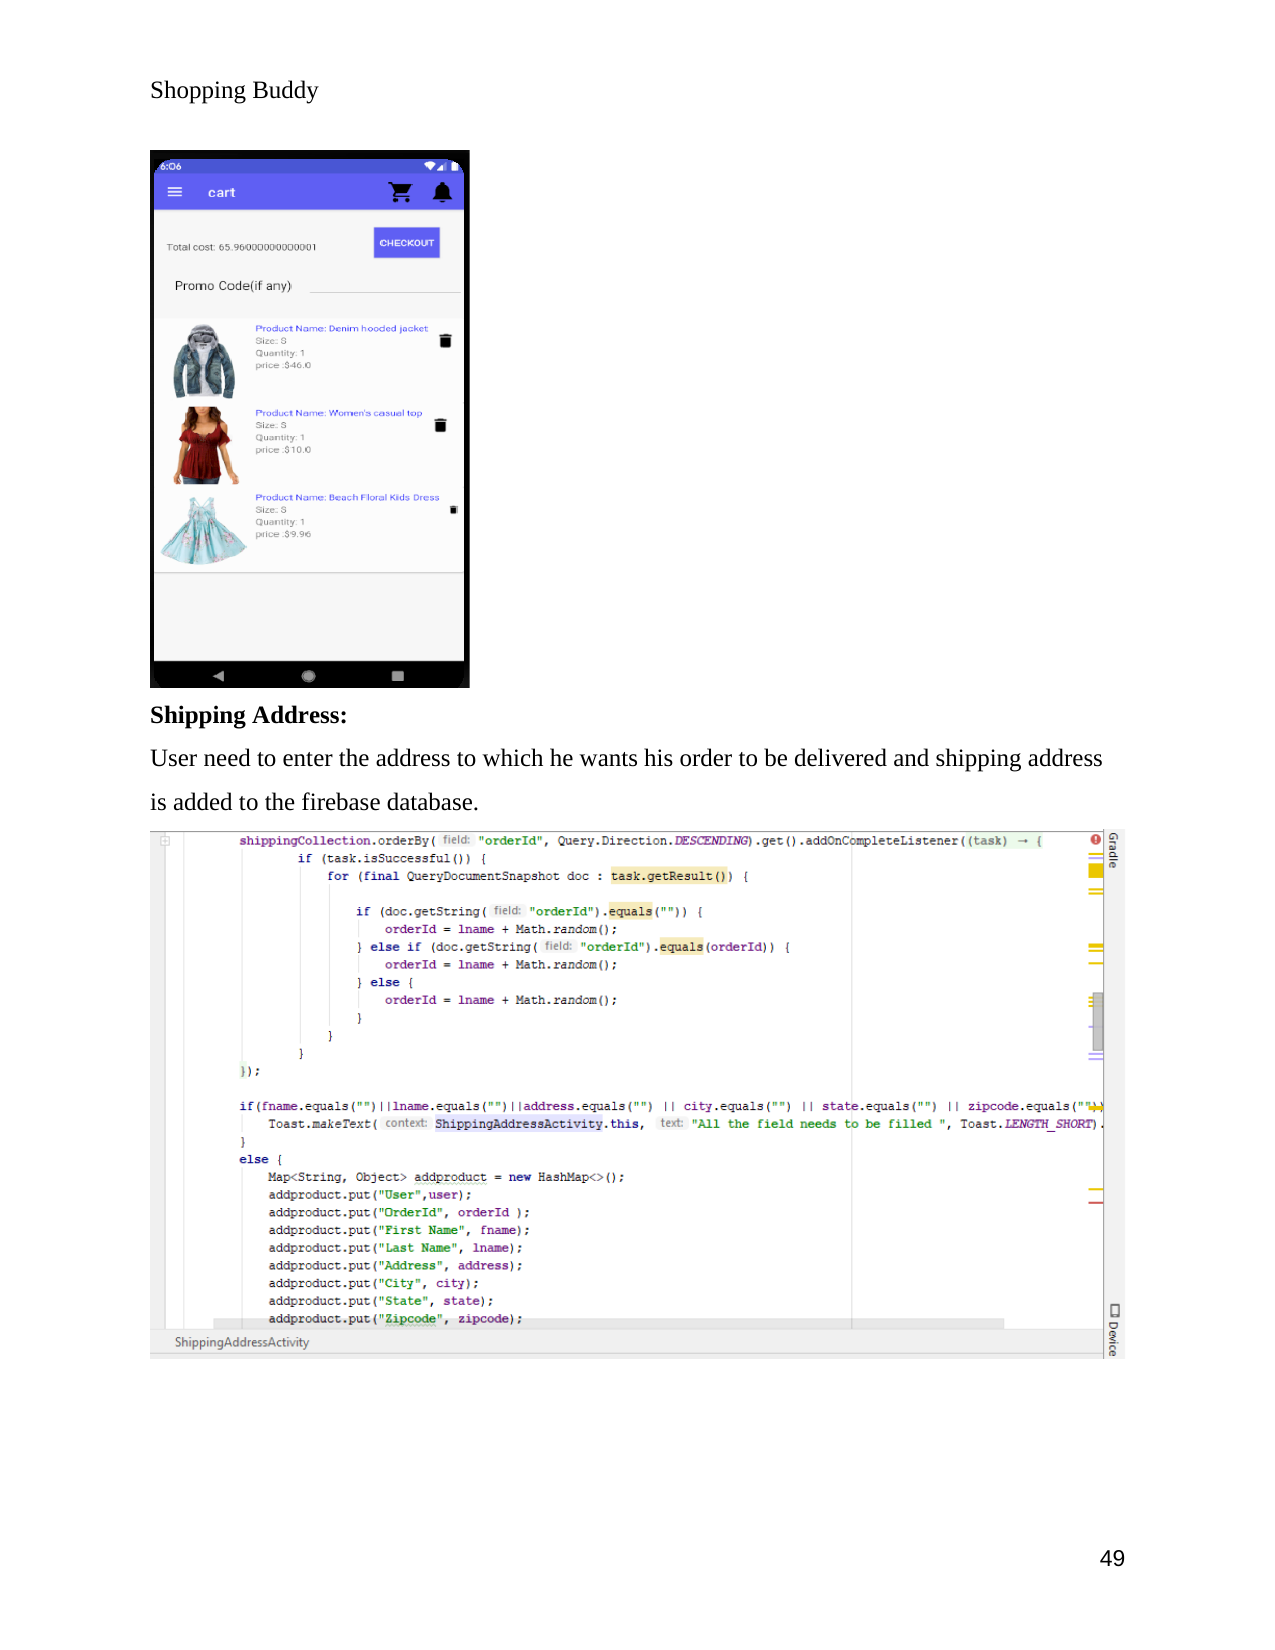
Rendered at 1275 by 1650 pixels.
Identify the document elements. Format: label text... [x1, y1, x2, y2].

text Shipping Address: [150, 700, 1125, 729]
picture [150, 829, 1125, 1359]
picture [150, 150, 470, 688]
text User need to enter the address to which he wants his order to be delivered and shipping address is added to the firebase database. [150, 743, 1125, 815]
